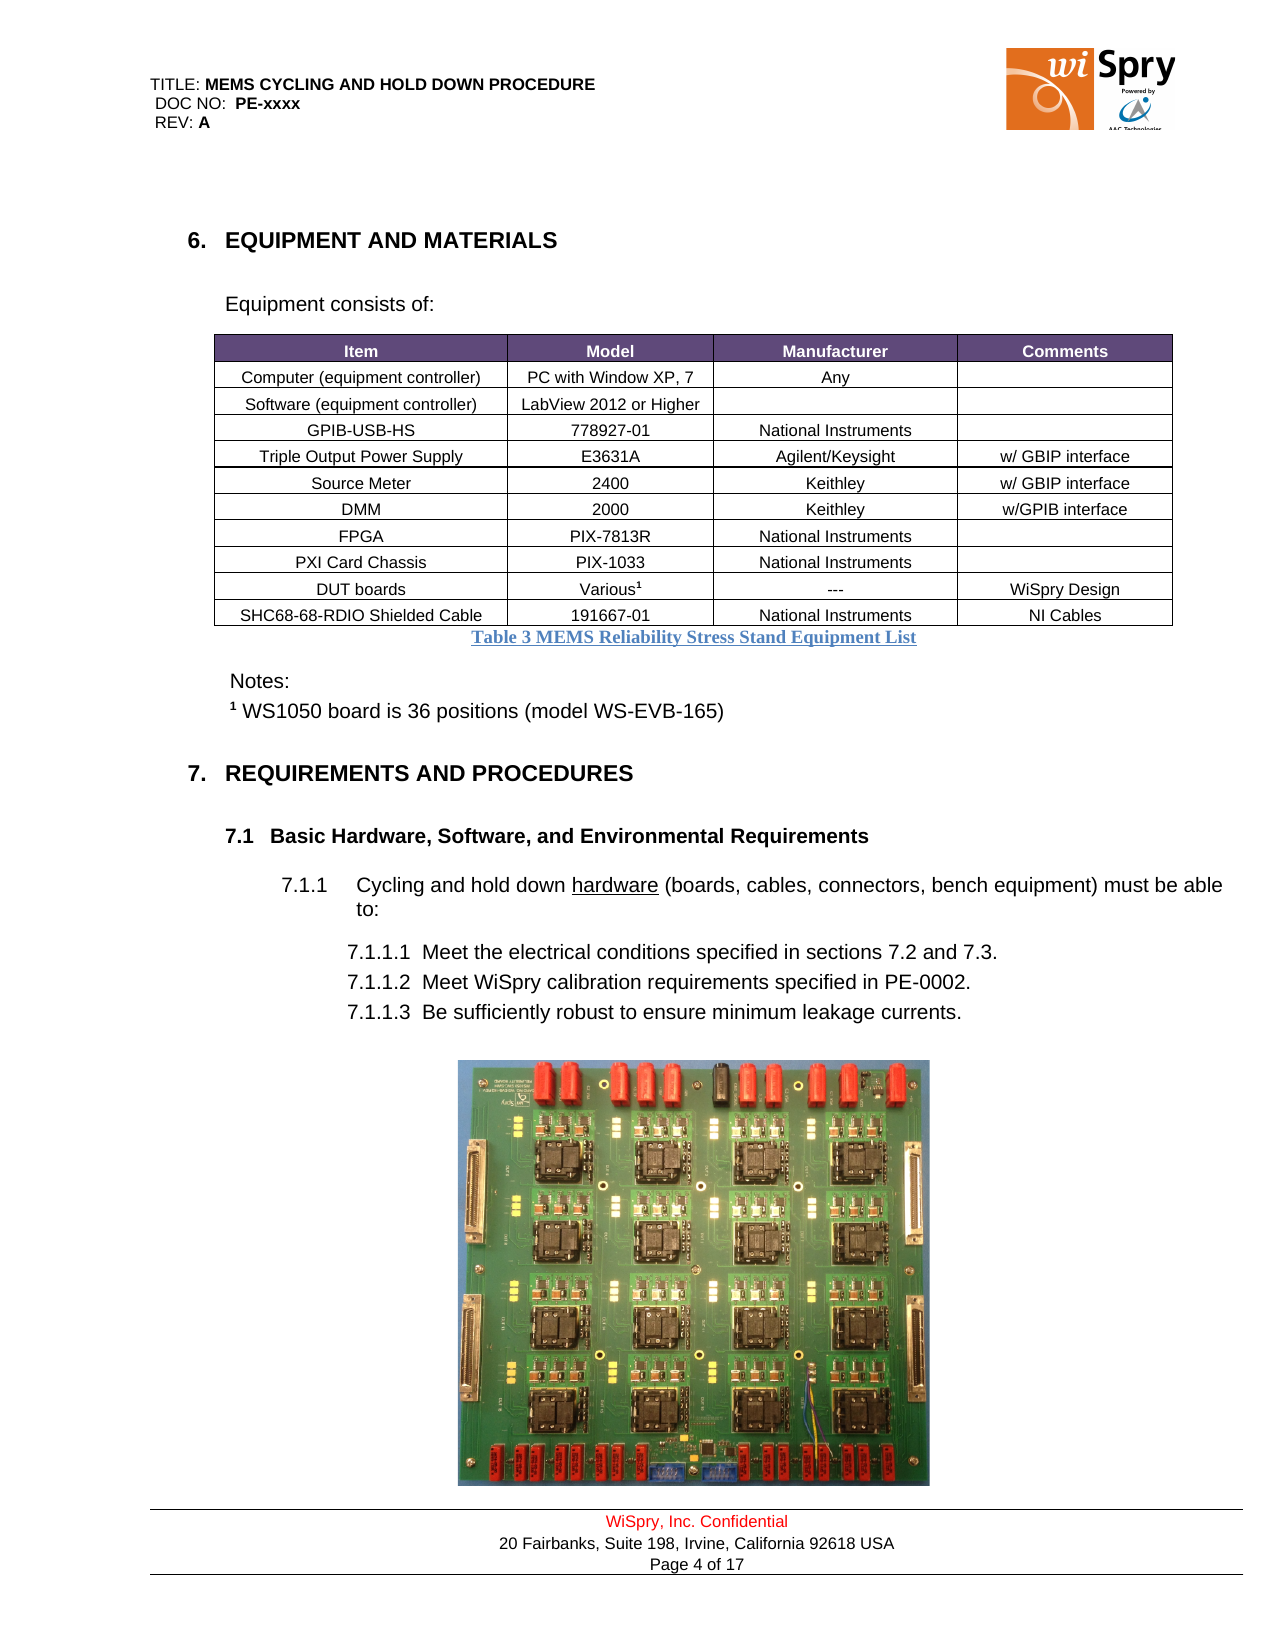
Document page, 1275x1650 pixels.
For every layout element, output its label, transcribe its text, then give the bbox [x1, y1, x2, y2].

table_cell PXI Card Chassis [215, 547, 507, 572]
table_cell 2400 [508, 468, 713, 493]
table_cell DMM [215, 494, 507, 519]
text Notes: [229, 668, 1237, 692]
table_cell [958, 520, 1172, 546]
table_header Item [215, 335, 507, 361]
table_cell National Instruments [714, 415, 957, 440]
table_cell PC with Window XP, 7 [508, 362, 713, 387]
table_cell Triple Output Power Supply [215, 441, 507, 466]
table_cell Various1 [508, 573, 713, 599]
table_header Model [508, 335, 713, 361]
list Be sufficiently robust to ensure minimum leakage currents. [347, 1000, 1237, 1024]
text Equipment consists of: [187, 291, 1237, 315]
subtitle REQUIREMENTS AND PROCEDURES [187, 760, 1237, 787]
table_cell Software (equipment controller) [215, 388, 507, 413]
list Meet WiSpry calibration requirements specified in PE-0002. [347, 970, 1237, 994]
table_cell Keithley [714, 494, 957, 519]
table_header Manufacturer [714, 335, 957, 361]
table_cell NI Cables [958, 600, 1172, 625]
text Table 3 MEMS Reliability Stress Stand Equipment List [150, 626, 1237, 648]
table_cell [958, 547, 1172, 572]
table_cell Keithley [714, 468, 957, 493]
table_cell National Instruments [714, 547, 957, 572]
table_cell Any [714, 362, 957, 387]
table_cell w/GPIB interface [958, 494, 1172, 519]
table_cell LabView 2012 or Higher [508, 388, 713, 413]
subtitle EQUIPMENT AND MATERIALS [187, 227, 1237, 254]
table_cell [958, 388, 1172, 413]
table_cell Source Meter [215, 468, 507, 493]
table_cell FPGA [215, 520, 507, 546]
table_cell WiSpry Design [958, 573, 1172, 599]
picture [1006, 48, 1175, 130]
table_cell National Instruments [714, 520, 957, 546]
subtitle Basic Hardware, Software, and Environmental Requirements [225, 824, 1237, 848]
table_header Comments [958, 335, 1172, 361]
table_cell SHC68-68-RDIO Shielded Cable [215, 600, 507, 625]
table_cell w/ GBIP interface [958, 441, 1172, 466]
text 1 WS1050 board is 36 positions (model WS-EVB-165) [229, 699, 1237, 723]
table_cell E3631A [508, 441, 713, 466]
table_cell [714, 388, 957, 413]
table_cell PIX-1033 [508, 547, 713, 572]
table_cell [958, 415, 1172, 440]
table_cell GPIB-USB-HS [215, 415, 507, 440]
list Meet the electrical conditions specified in sections 7.2 and 7.3. [347, 940, 1237, 964]
table_cell --- [714, 573, 957, 599]
table_cell Computer (equipment controller) [215, 362, 507, 387]
table_cell 778927-01 [508, 415, 713, 440]
table_cell DUT boards [215, 573, 507, 599]
table_cell PIX-7813R [508, 520, 713, 546]
table_cell 2000 [508, 494, 713, 519]
table_cell Agilent/Keysight [714, 441, 957, 466]
list Cycling and hold down hardware (boards, cables, connectors, bench equipment) must be able to: [281, 873, 1237, 921]
table_cell [958, 362, 1172, 387]
table_cell w/ GBIP interface [958, 468, 1172, 493]
table_cell 191667-01 [508, 600, 713, 625]
picture [457, 1060, 930, 1486]
table_cell National Instruments [714, 600, 957, 625]
